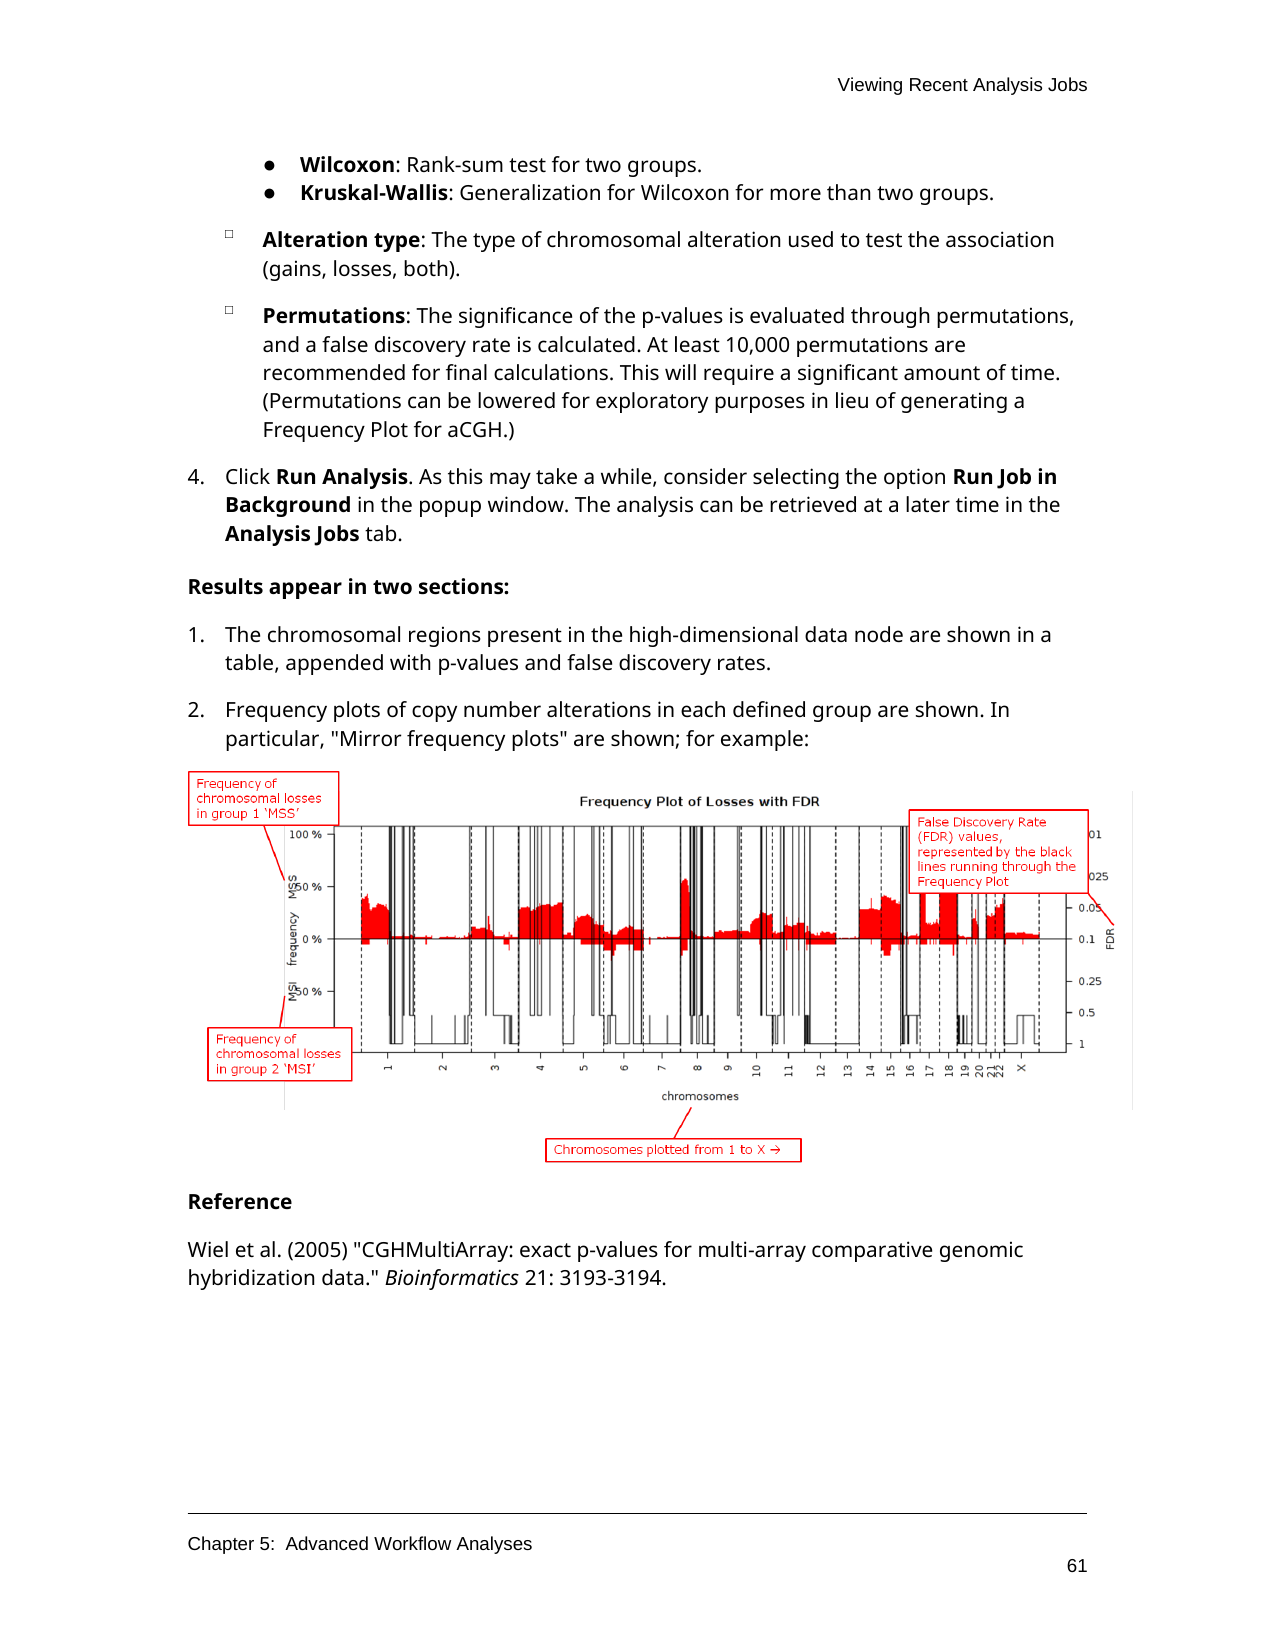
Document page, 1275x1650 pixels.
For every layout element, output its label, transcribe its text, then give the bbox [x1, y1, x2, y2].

list Frequency plots of copy number alterations in each defined group are shown. In particular, "Mirror frequency plots" are shown; for example: [187, 695, 1087, 752]
list Results appear in two sections: [187, 572, 1087, 601]
list The chromosomal regions present in the high-dimensional data node are shown in a table, appended with p-values and false discovery rates. [187, 620, 1087, 677]
list Click Run Analysis. As this may take a while, consider selecting the option Run Job in Background in the popup window. The analysis can be retrieved at a later time in the Analysis Jobs tab. [187, 462, 1087, 547]
list Permutations: The significance of the p-values is evaluated through permutations, and a false discovery rate is calculated. At least 10,000 permutations are recommended for final calculations. This will require a significant amount of time. (Permutations can be lowered for exploratory purposes in lieu of generating a Frequency Plot for aCGH.) [225, 301, 1087, 443]
list Kruskal-Wallis: Generalization for Wilcoxon for more than two groups. [262, 178, 1087, 207]
picture [187, 771, 1133, 1163]
text Wiel et al. (2005) "CGHMultiArray: exact p-values for multi-array comparative genomic hybridization data." Bioinformatics 21: 3193-3194. [187, 1235, 1087, 1292]
list Wilcoxon: Rank-sum test for two groups. [262, 150, 1087, 178]
list Alteration type: The type of chromosomal alteration used to test the association (gains, losses, both). [225, 226, 1087, 282]
list Reference [187, 1187, 1087, 1216]
